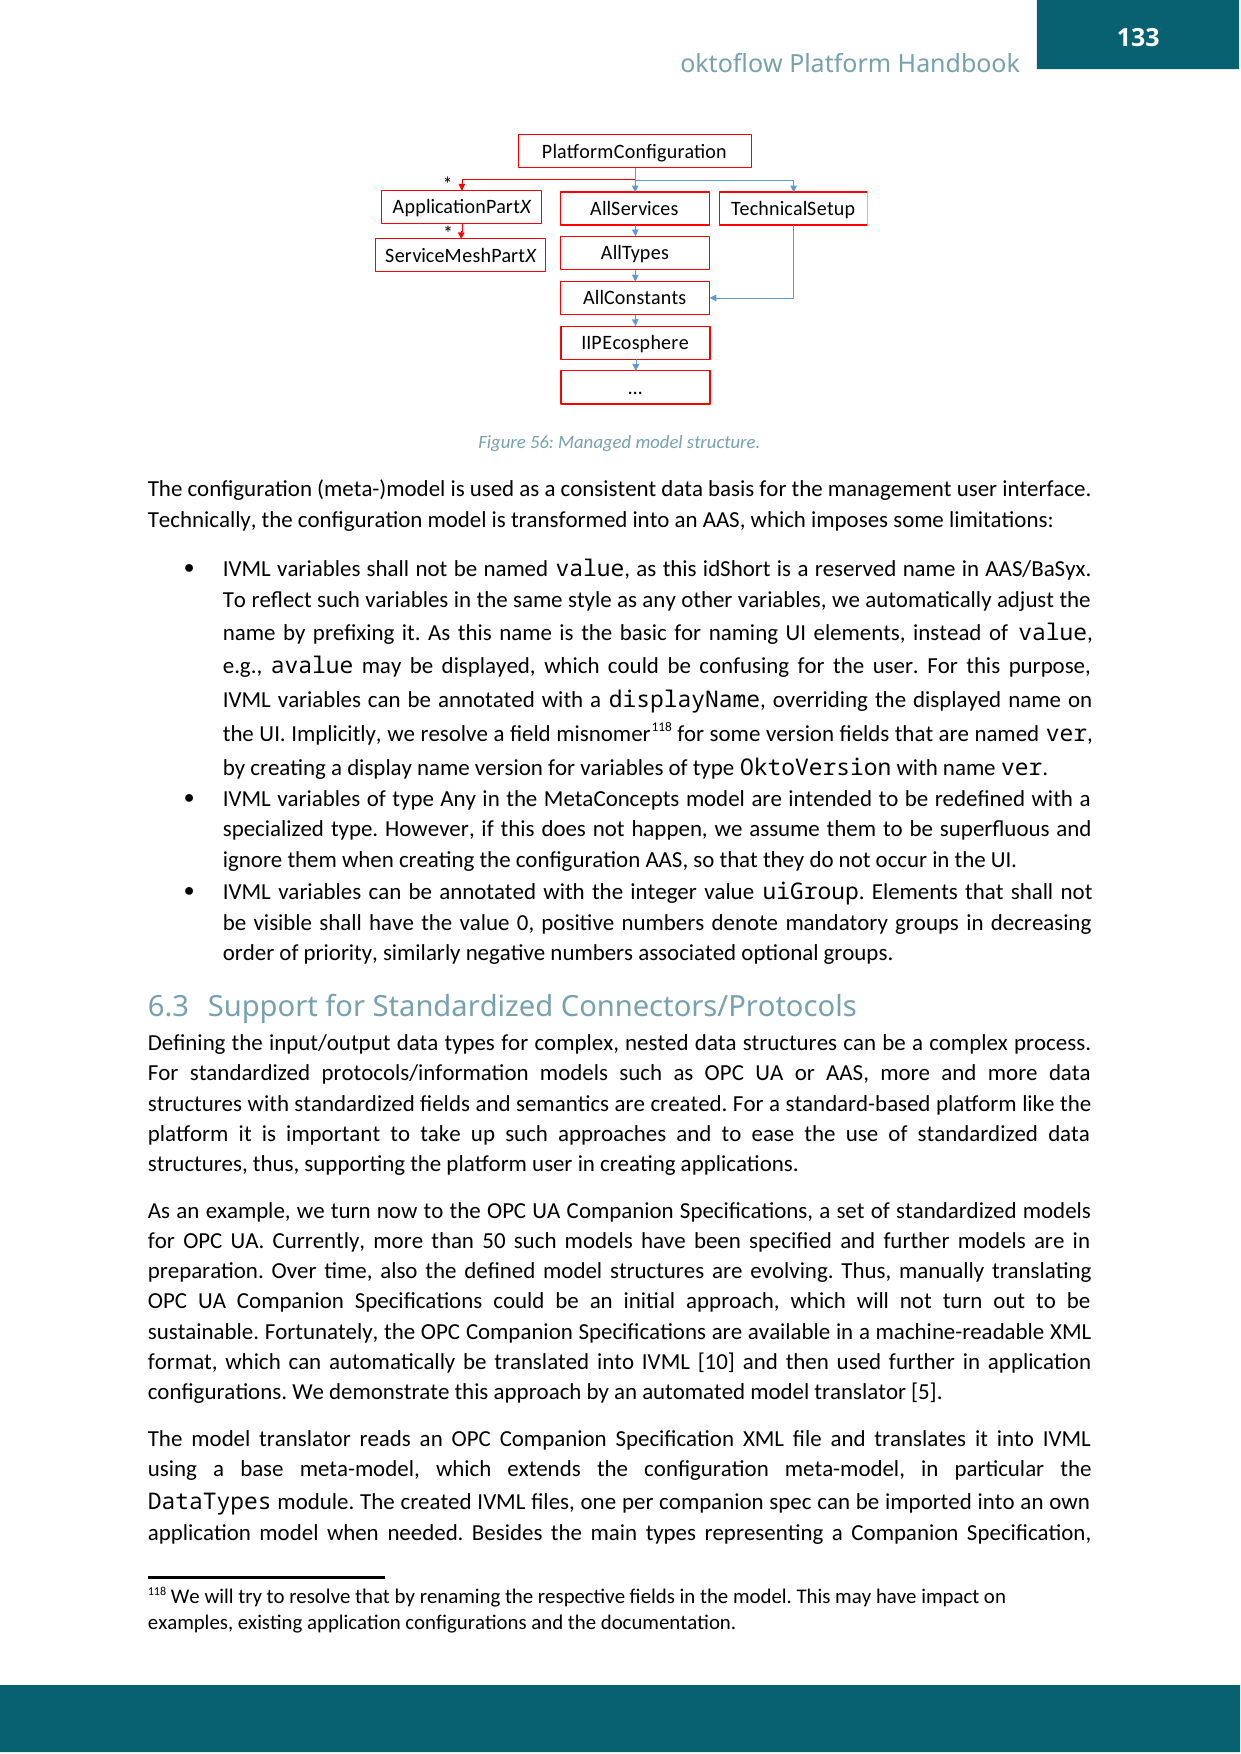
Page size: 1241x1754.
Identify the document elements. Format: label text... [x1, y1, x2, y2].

text Figure 56: Managed model structure. [148, 431, 1093, 454]
list IVML variables can be annotated with the integer value uiGroup. Elements that shall not be visible shall have the value 0, positive numbers denote mandatory groups in decreasing order of priority, similarly negative numbers associated optional groups. [185, 875, 1093, 967]
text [148, 1424, 1093, 1546]
text Defining the input/output data types for complex, nested data structures can be a complex process. For standardized protocols/information models such as OPC UA or AAS, more and more data structures with standardized fields and semantics are created. For a standard-based platform like the platform it is important to take up such approaches and to ease the use of standardized data structures, thus, supporting the platform user in creating applications. [148, 1028, 1093, 1177]
text The configuration (meta-)model is used as a consistent data basis for the management user interface. Technically, the configuration model is transformed into an AAS, which imposes some limitations: [148, 474, 1093, 533]
list IVML variables of type Any in the MetaConcepts model are intended to be redefined with a specialized type. However, if this does not happen, we assume them to be superfluous and ignore them when creating the configuration AAS, so that they do not occur in the UI. [185, 784, 1093, 873]
subtitle Support for Standardized Connectors/Protocols [148, 985, 1093, 1025]
list IVML variables shall not be named value, as this idShort is a reserved name in AAS/BaSyx. To reflect such variables in the same style as any other variables, we automatically adjust the name by prefixing it. As this name is the basic for naming UI elements, instead of value, e.g., avalue may be displayed, which could be confusing for the user. For this purpose, IVML variables can be annotated with a displayName, overriding the displayed name on the UI. Implicitly, we resolve a field misnomer for some version fields that are named ver, by creating a display name version for variables of type OktoVersion with name ver. [185, 552, 1093, 782]
text As an example, we turn now to the OPC UA Companion Specifications, a set of standardized models for OPC UA. Currently, more than 50 such models have been specified and further models are in preparation. Over time, also the defined model structures are evolving. Thus, manually translating OPC UA Companion Specifications could be an initial approach, which will not turn out to be sustainable. Fortunately, the OPC Companion Specifications are available in a machine-readable XML format, which can automatically be translated into IVML [10] and then used further in application configurations. We demonstrate this approach by an automated model translator [5]. [148, 1196, 1093, 1405]
